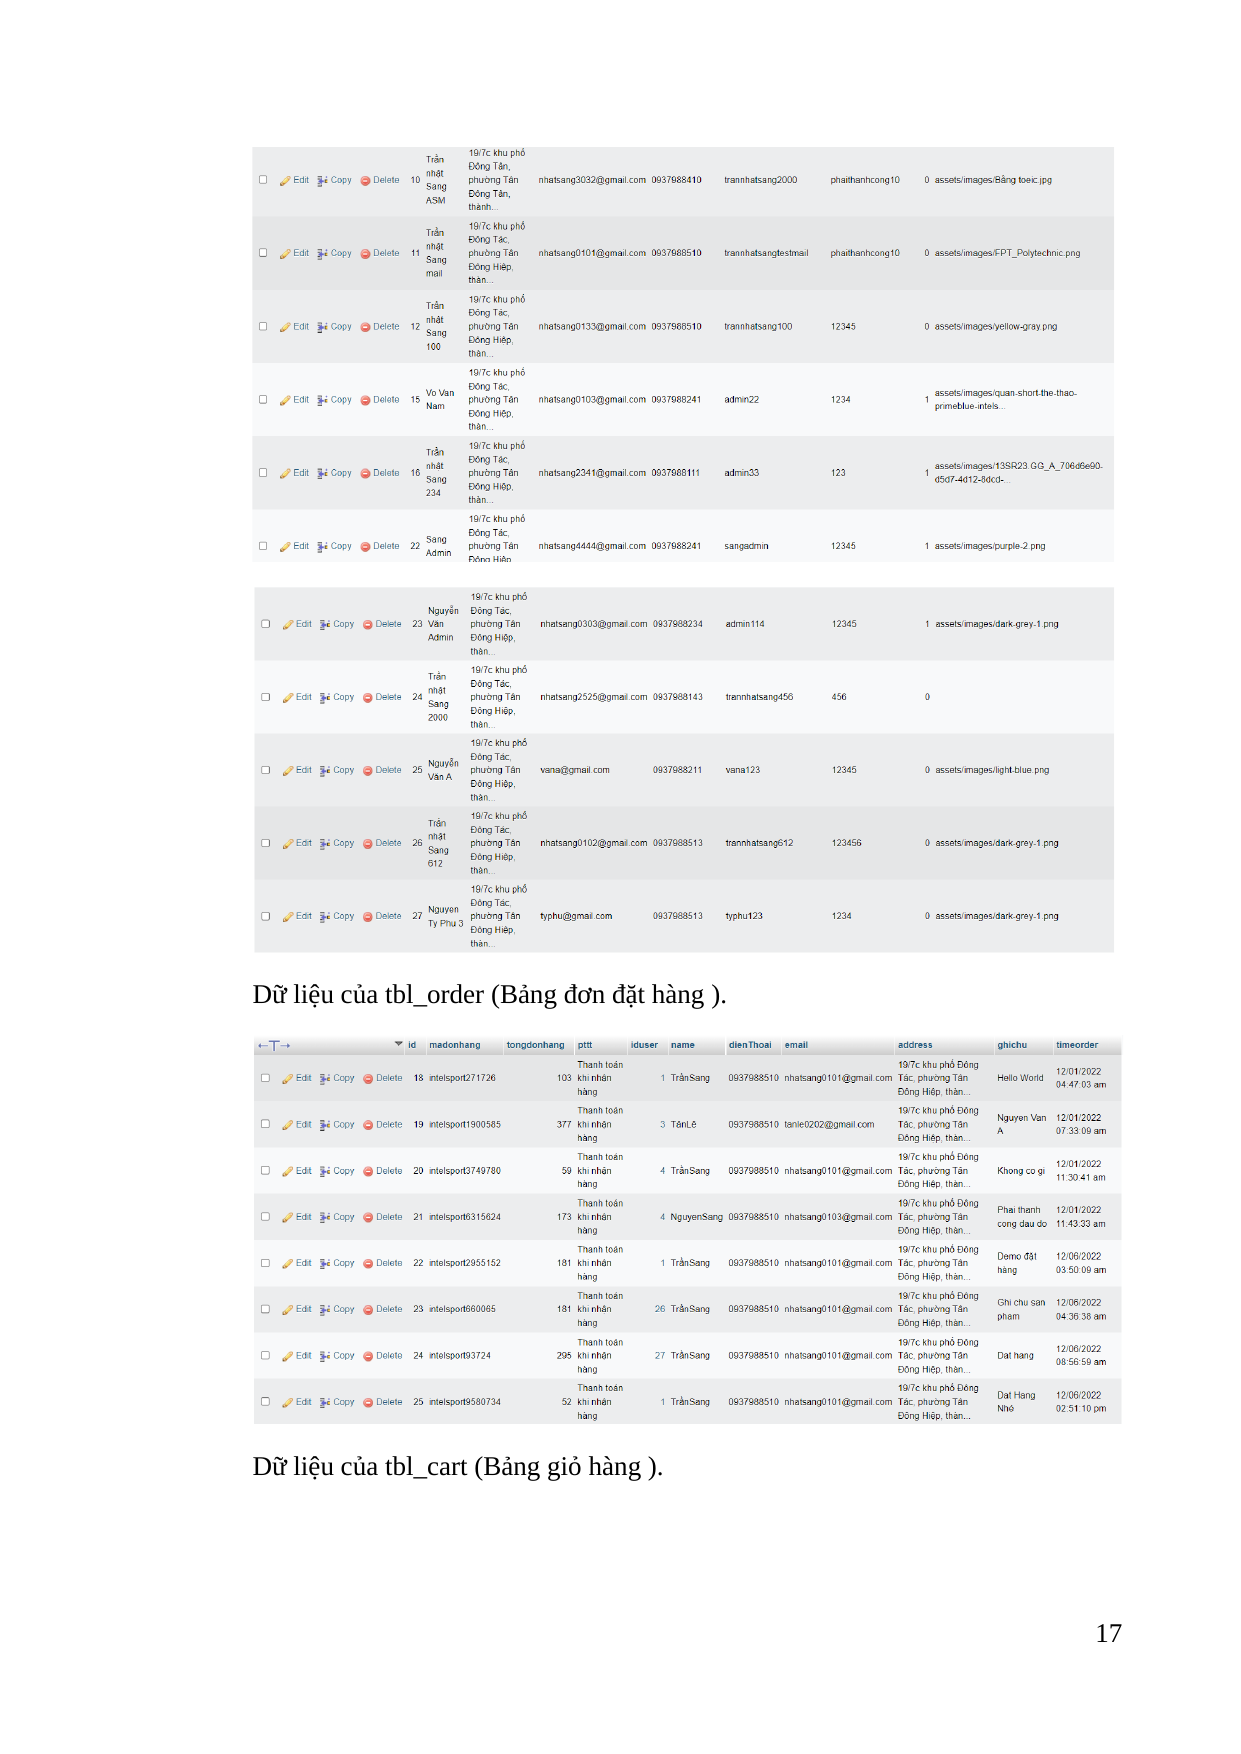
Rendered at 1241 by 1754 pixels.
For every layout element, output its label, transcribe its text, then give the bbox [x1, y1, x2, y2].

picture [252, 147, 1115, 562]
text Dữ liệu của tbl_cart (Bảng giỏ hàng ). [177, 1450, 1122, 1481]
text Dữ liệu của tbl_order (Bảng đơn đặt hàng ). [177, 978, 1122, 1009]
picture [252, 587, 1115, 953]
picture [252, 1035, 1124, 1424]
